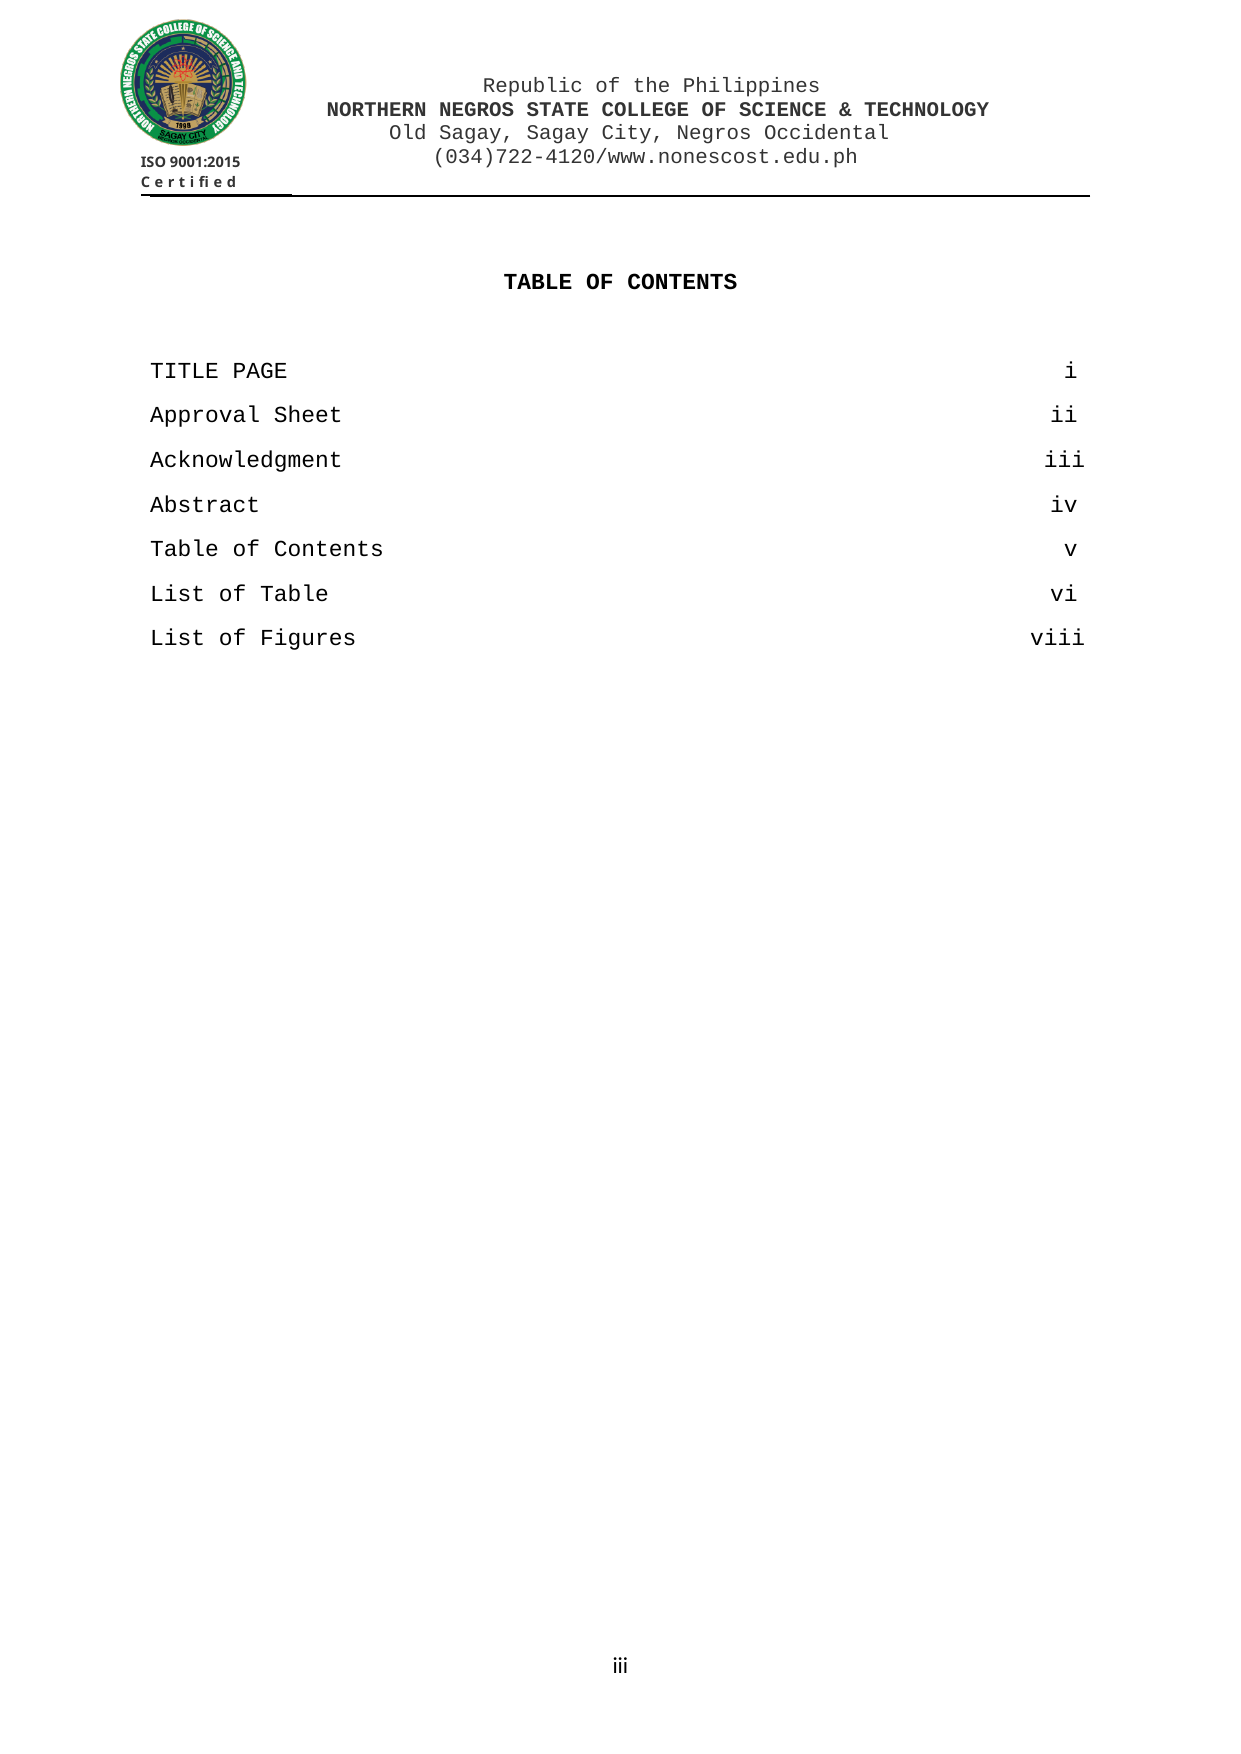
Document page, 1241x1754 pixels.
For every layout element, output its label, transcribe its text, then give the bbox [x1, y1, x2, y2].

text List of Table vi [150, 582, 1090, 608]
picture [107, 10, 258, 160]
text Acknowledgment iii [150, 448, 1090, 474]
text List of Figures viii [150, 627, 1090, 653]
text Table of Contents v [150, 537, 1090, 563]
text Abstract iv [150, 493, 1090, 519]
text TITLE PAGE i [150, 359, 1090, 385]
text Approval Sheet ii [150, 404, 1090, 430]
text TABLE OF CONTENTS [150, 270, 1090, 296]
